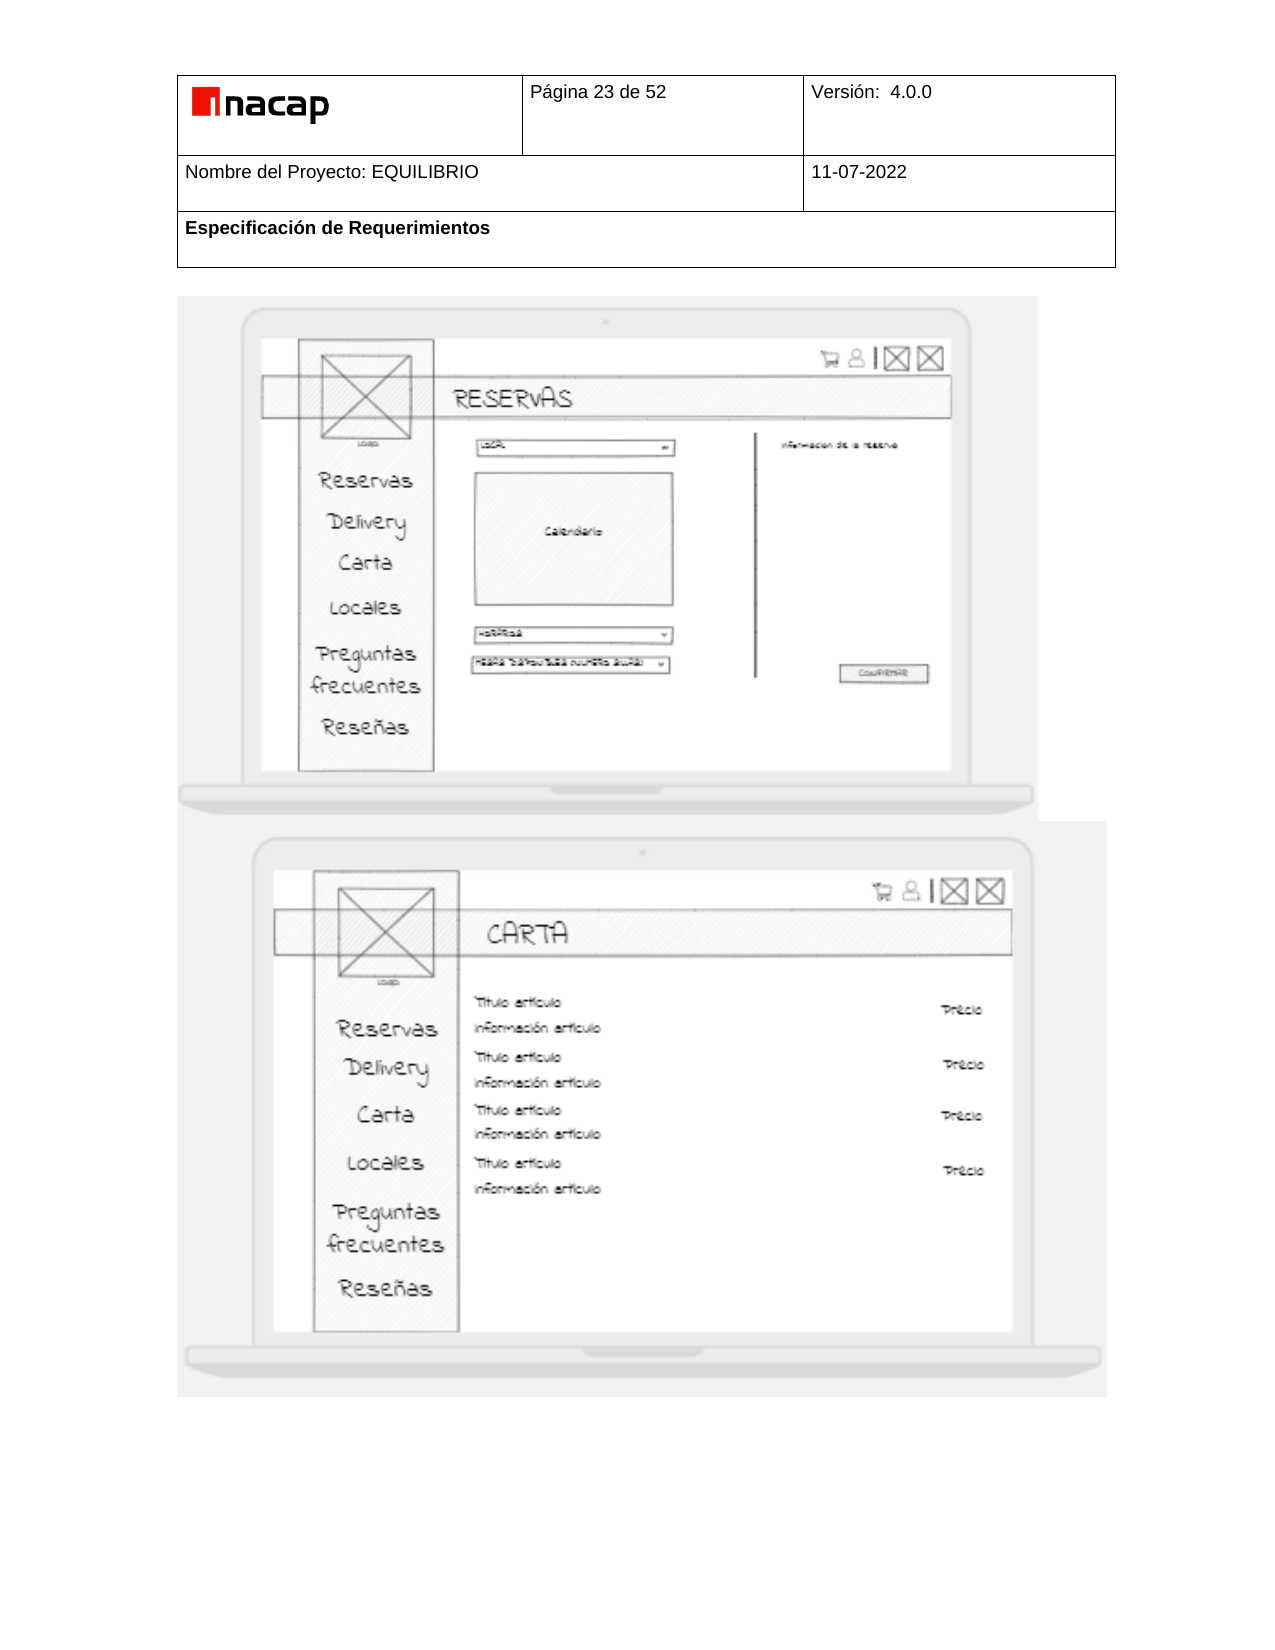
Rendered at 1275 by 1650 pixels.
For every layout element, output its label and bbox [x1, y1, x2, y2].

picture [185, 80, 335, 127]
picture [177, 296, 1108, 1397]
